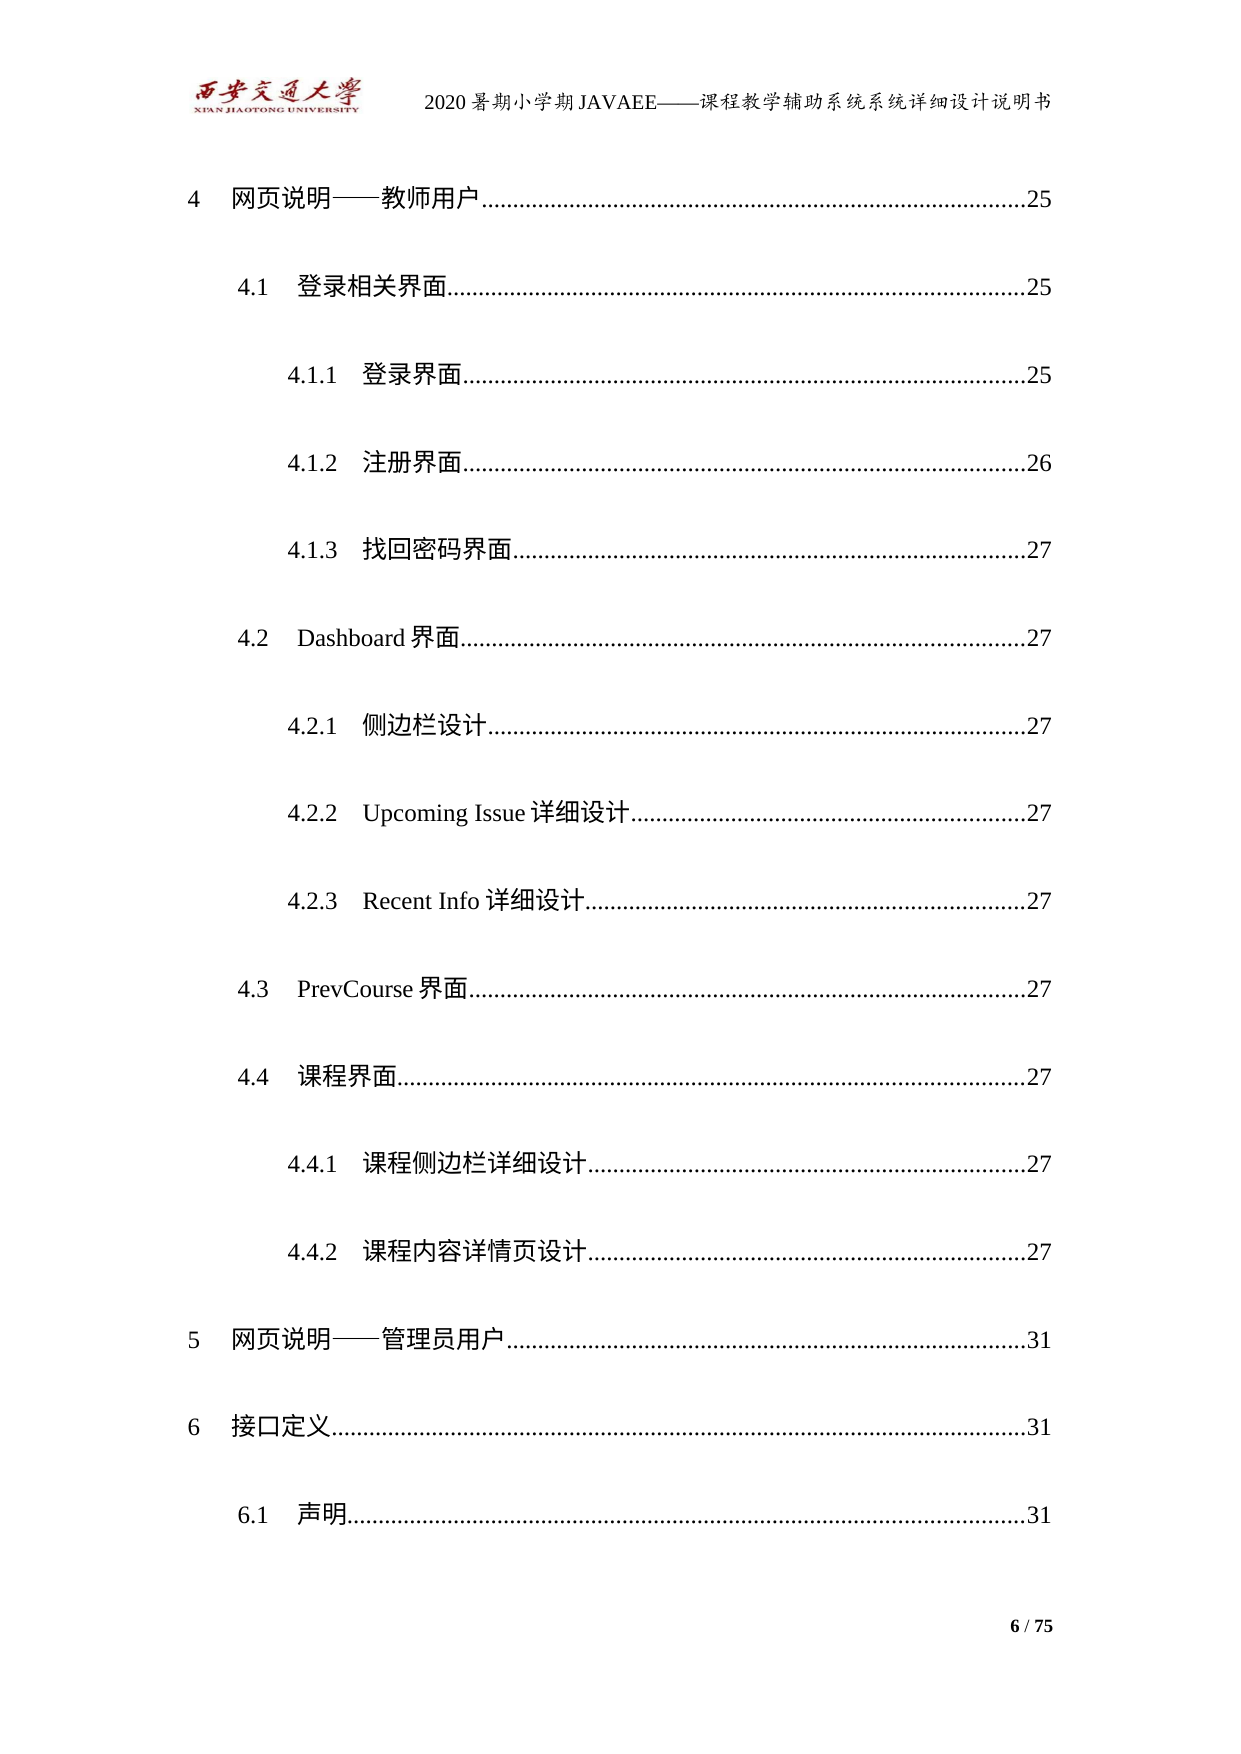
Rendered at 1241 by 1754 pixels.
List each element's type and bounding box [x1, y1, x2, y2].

picture [189, 77, 364, 114]
